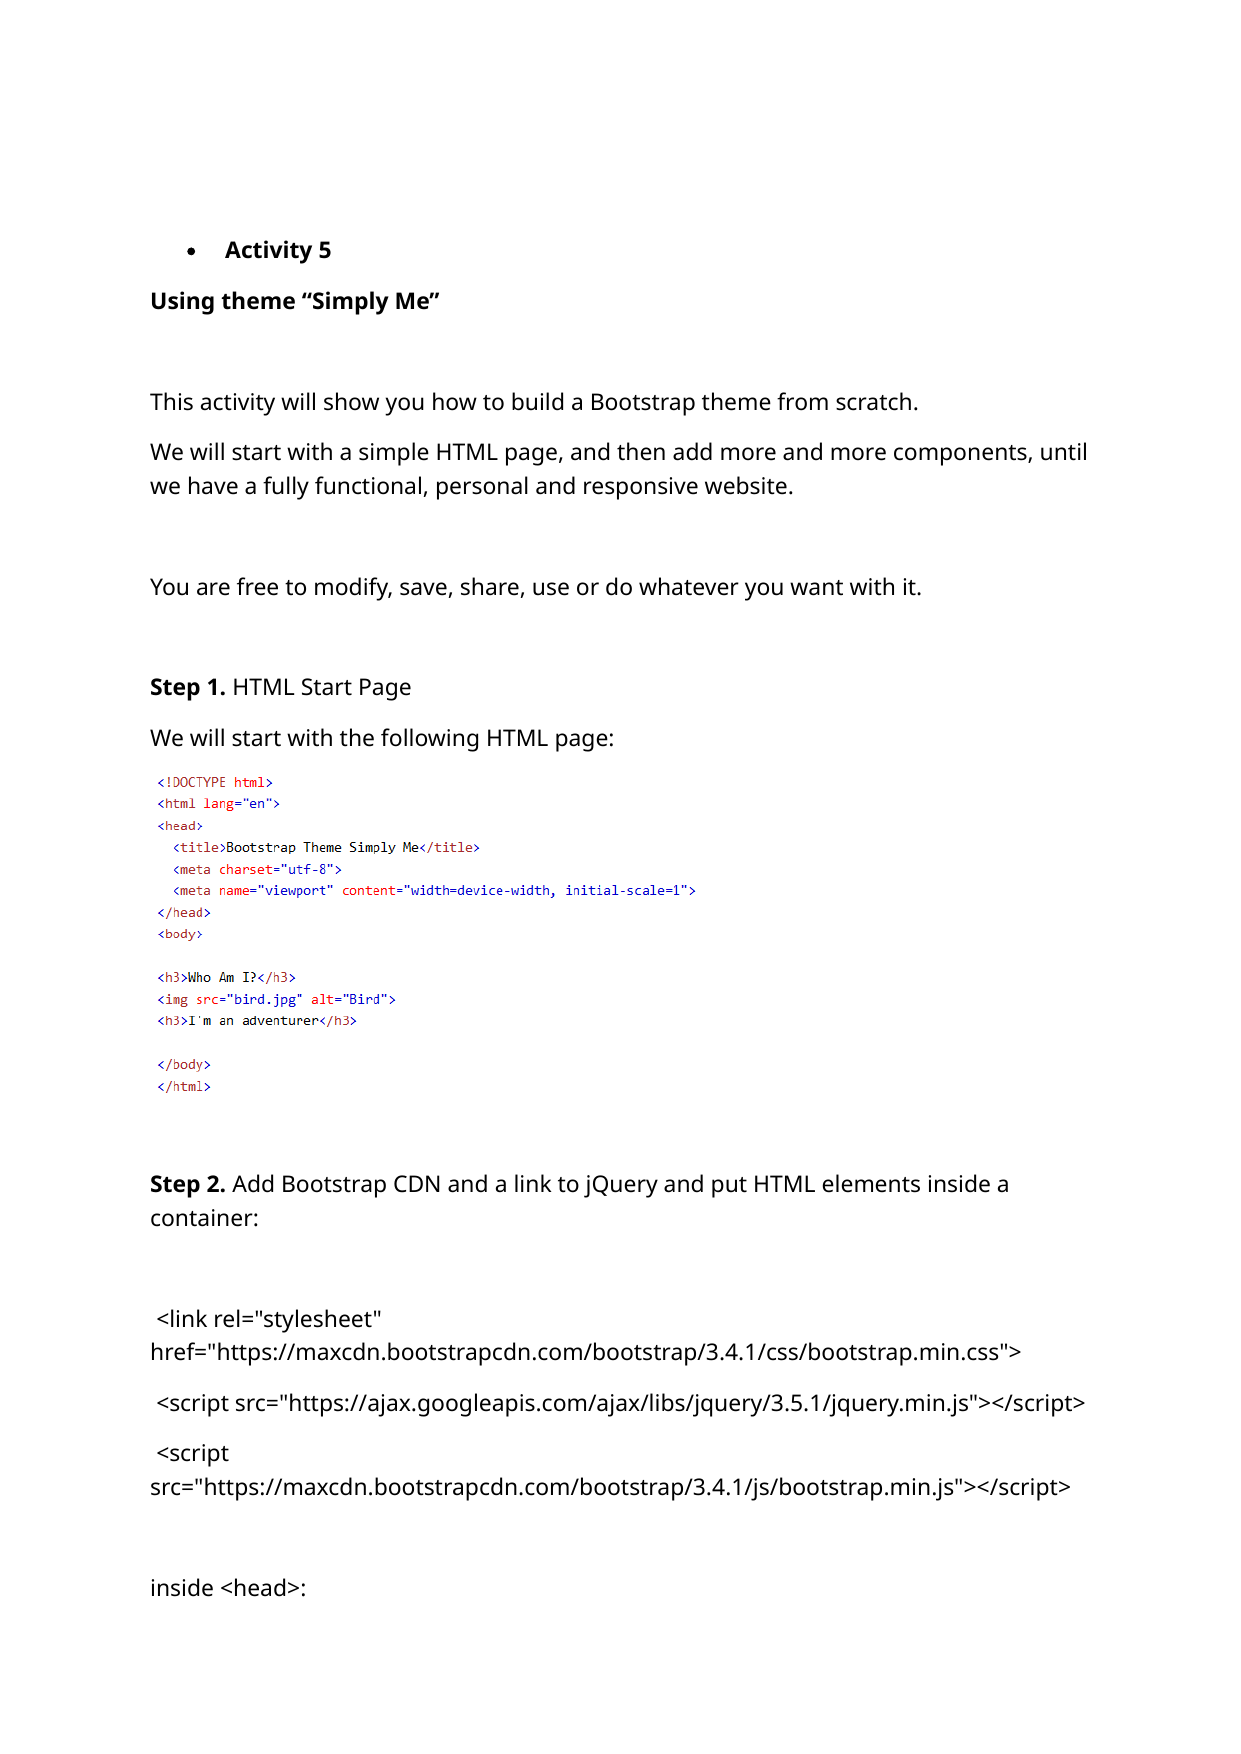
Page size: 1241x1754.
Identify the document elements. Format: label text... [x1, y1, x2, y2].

text <link rel="stylesheet" href="https://maxcdn.bootstrapcdn.com/bootstrap/3.4.1/css/bootstrap.min.css"> [150, 1302, 1090, 1367]
text Using theme “Simply Me” [150, 284, 1090, 316]
text Step 1. HTML Start Page [150, 671, 1090, 702]
text This activity will show you how to build a Bootstrap theme from scratch. [150, 385, 1090, 417]
text <script src="https://ajax.googleapis.com/ajax/libs/jquery/3.5.1/jquery.min.js"></script> [150, 1387, 1090, 1418]
text Step 2. Add Bootstrap CDN and a link to jQuery and put HTML elements inside a container: [150, 1168, 1090, 1233]
text <script src="https://maxcdn.bootstrapcdn.com/bootstrap/3.4.1/js/bootstrap.min.js"></script> [150, 1437, 1090, 1502]
text inside <head>: [150, 1572, 1090, 1603]
list Activity 5 [187, 234, 1090, 265]
picture [150, 772, 699, 1099]
text You are free to modify, save, share, use or do whatever you want with it. [150, 570, 1090, 602]
text We will start with the following HTML page: [150, 722, 1090, 753]
text We will start with a simple HTML page, and then add more and more components, until we have a fully functional, personal and responsive website. [150, 436, 1090, 501]
